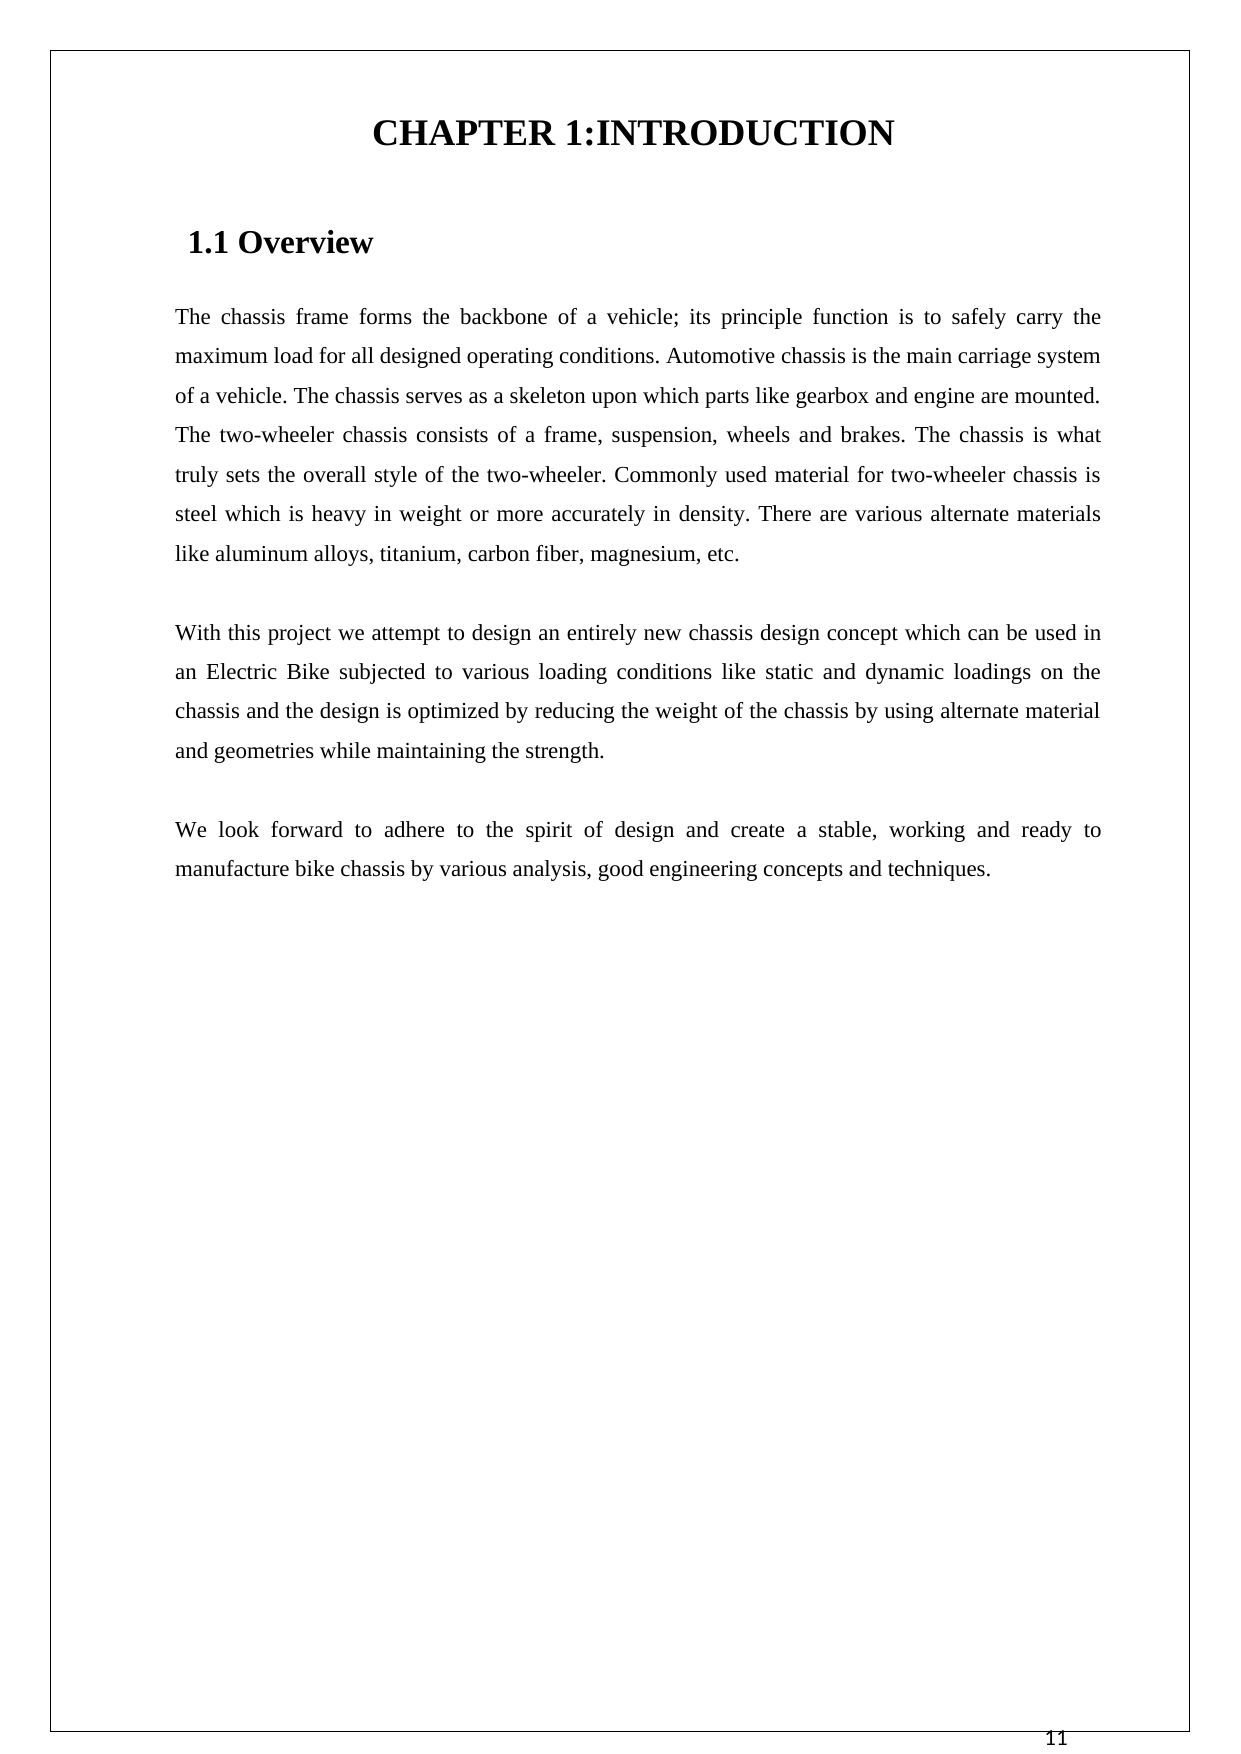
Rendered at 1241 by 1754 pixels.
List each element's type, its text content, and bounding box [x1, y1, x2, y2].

text The chassis frame forms the backbone of a vehicle; its principle function is to safely carry the maximum load for all designed operating conditions. Automotive chassis is the main carriage system of a vehicle. The chassis serves as a skeleton upon which parts like gearbox and engine are mounted. The two-wheeler chassis consists of a frame, suspension, wheels and brakes. The chassis is what truly sets the overall style of the two-wheeler. Commonly used material for two-wheeler chassis is steel which is heavy in weight or more accurately in density. There are various alternate materials like aluminum alloys, titanium, carbon fiber, magnesium, etc. [175, 303, 1103, 566]
text With this project we attempt to design an entirely new chassis design concept which can be used in an Electric Bike subjected to various loading conditions like static and dynamic loadings on the chassis and the design is optimized by reducing the weight of the chassis by using alternate material and geometries while maintaining the strength. [175, 618, 1103, 763]
text We look forward to adhere to the spirit of design and create a stable, working and ready to manufacture bike chassis by various analysis, good engineering concepts and techniques. [175, 816, 1103, 882]
subtitle Overview [187, 222, 1103, 261]
subtitle CHAPTER 1:INTRODUCTION [372, 111, 1103, 154]
